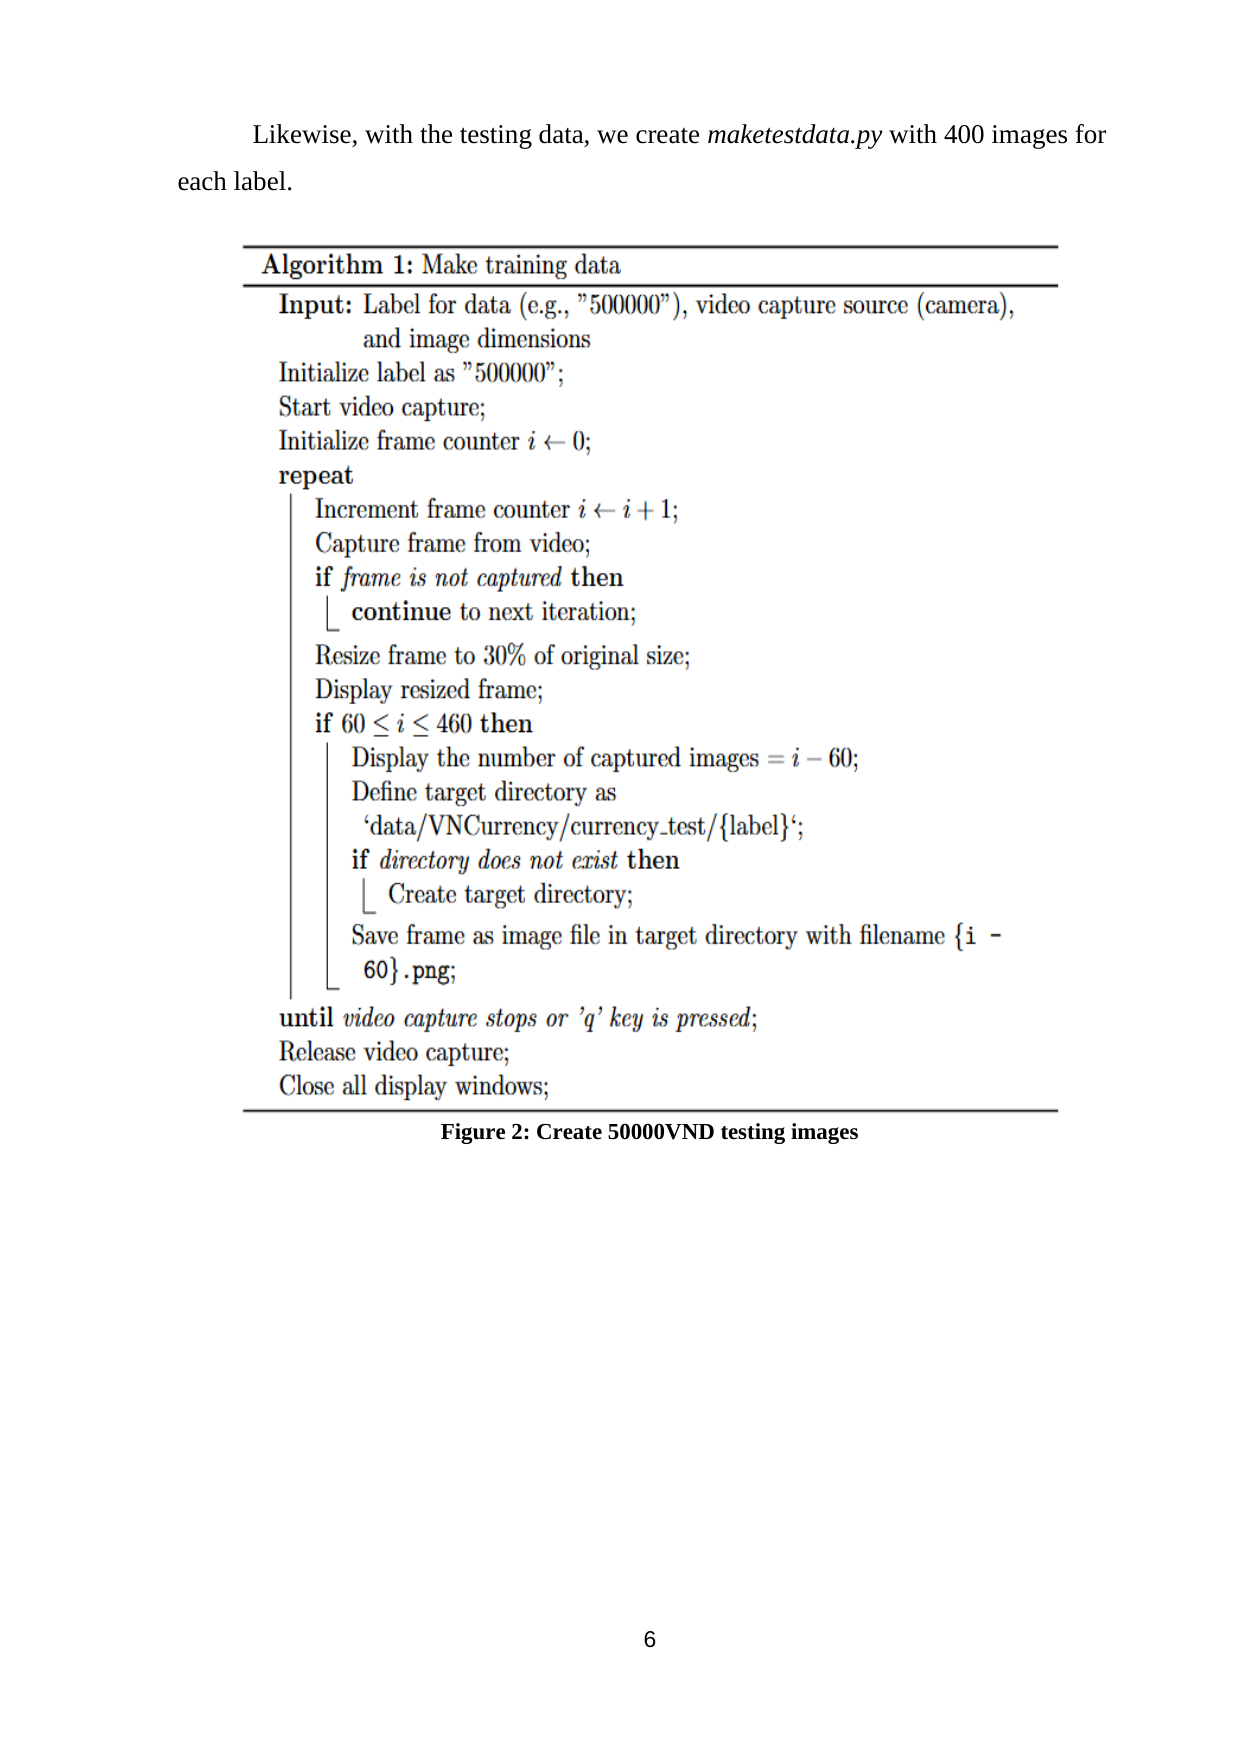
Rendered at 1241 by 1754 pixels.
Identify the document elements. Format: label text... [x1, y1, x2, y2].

picture [239, 242, 1059, 1114]
text Likewise, with the testing data, we create maketestdata.py with 400 images for each label. [177, 118, 1122, 196]
